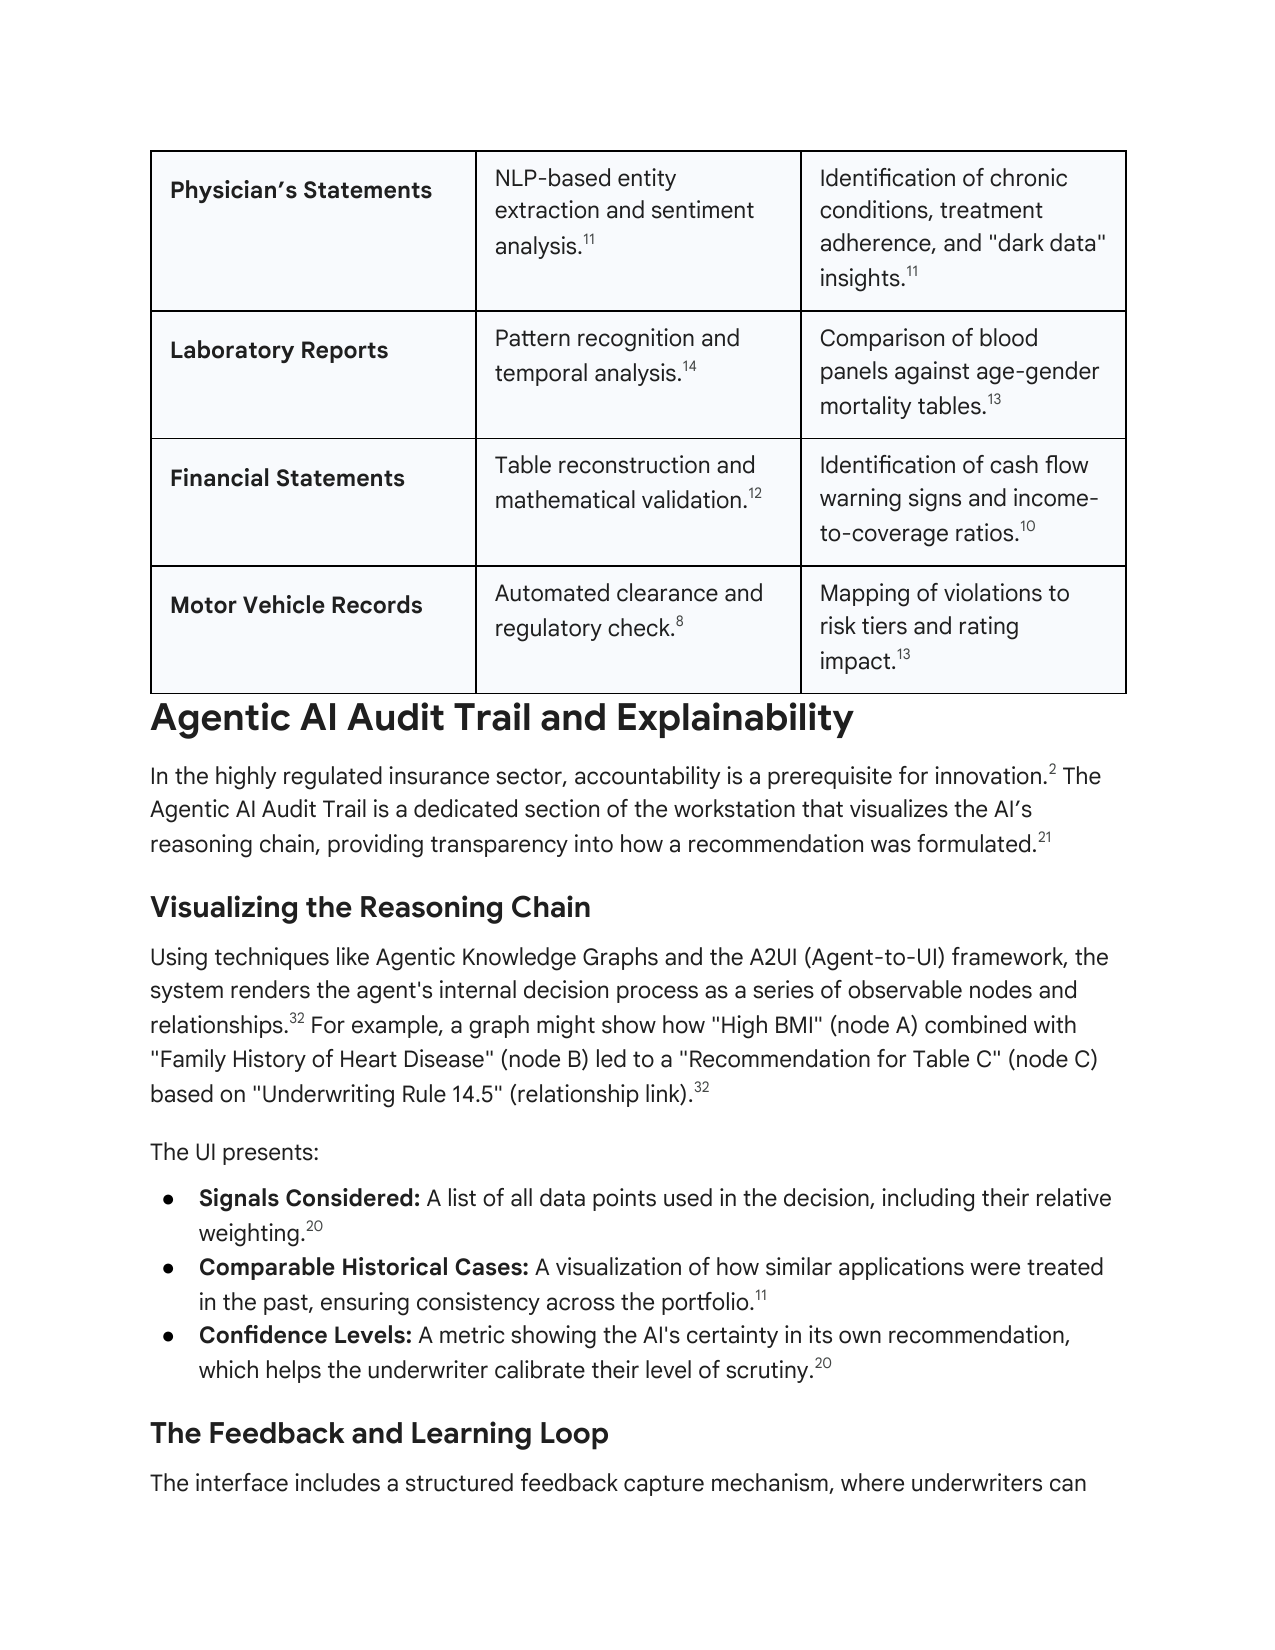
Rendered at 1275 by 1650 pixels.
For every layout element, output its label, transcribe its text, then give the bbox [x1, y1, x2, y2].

list Comparable Historical Cases: A visualization of how similar applications were treated in the past, ensuring consistency across the portfolio.11 [161, 1253, 1125, 1317]
table_cell Automated clearance and regulatory check.8 [477, 567, 800, 693]
table_cell Pattern recognition and temporal analysis.14 [477, 312, 800, 437]
table_cell Physician’s Statements [152, 152, 475, 310]
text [150, 1469, 1125, 1498]
table_cell Identification of chronic conditions, treatment adherence, and "dark data" insights.11 [802, 152, 1125, 310]
subtitle The Feedback and Learning Loop [150, 1415, 1125, 1452]
list Signals Considered: A list of all data points used in the decision, including their relative weighting.20 [161, 1184, 1125, 1248]
text In the highly regulated insurance sector, accountability is a prerequisite for innovation.2 The Agentic AI Audit Trail is a dedicated section of the workstation that visualizes the AI’s reasoning chain, providing transparency into how a recommendation was formulated.21 [150, 760, 1125, 860]
list Confidence Levels: A metric showing the AI's certainty in its own recommendation, which helps the underwriter calibrate their level of scrutiny.20 [161, 1322, 1125, 1386]
table_cell Motor Vehicle Records [152, 567, 475, 693]
table_cell Financial Statements [152, 439, 475, 565]
table_cell Table reconstruction and mathematical validation.12 [477, 439, 800, 565]
text Using techniques like Agentic Knowledge Graphs and the A2UI (Agent-to-UI) framework, the system renders the agent's internal decision process as a series of observable nodes and relationships.32 For example, a graph might show how "High BMI" (node A) combined with "Family History of Heart Disease" (node B) led to a "Recommendation for Table C" (node C) based on "Underwriting Rule 14.5" (relationship link).32 [150, 944, 1125, 1109]
table_cell NLP-based entity extraction and sentiment analysis.11 [477, 152, 800, 310]
text The UI presents: [150, 1139, 1125, 1167]
table_cell Comparison of blood panels against age-gender mortality tables.13 [802, 312, 1125, 437]
table_cell Identification of cash flow warning signs and income-to-coverage ratios.10 [802, 439, 1125, 565]
subtitle Agentic AI Audit Trail and Explainability [150, 694, 1125, 741]
table_cell Laboratory Reports [152, 312, 475, 437]
table_cell Mapping of violations to risk tiers and rating impact.13 [802, 567, 1125, 693]
subtitle Visualizing the Reasoning Chain [150, 889, 1125, 926]
